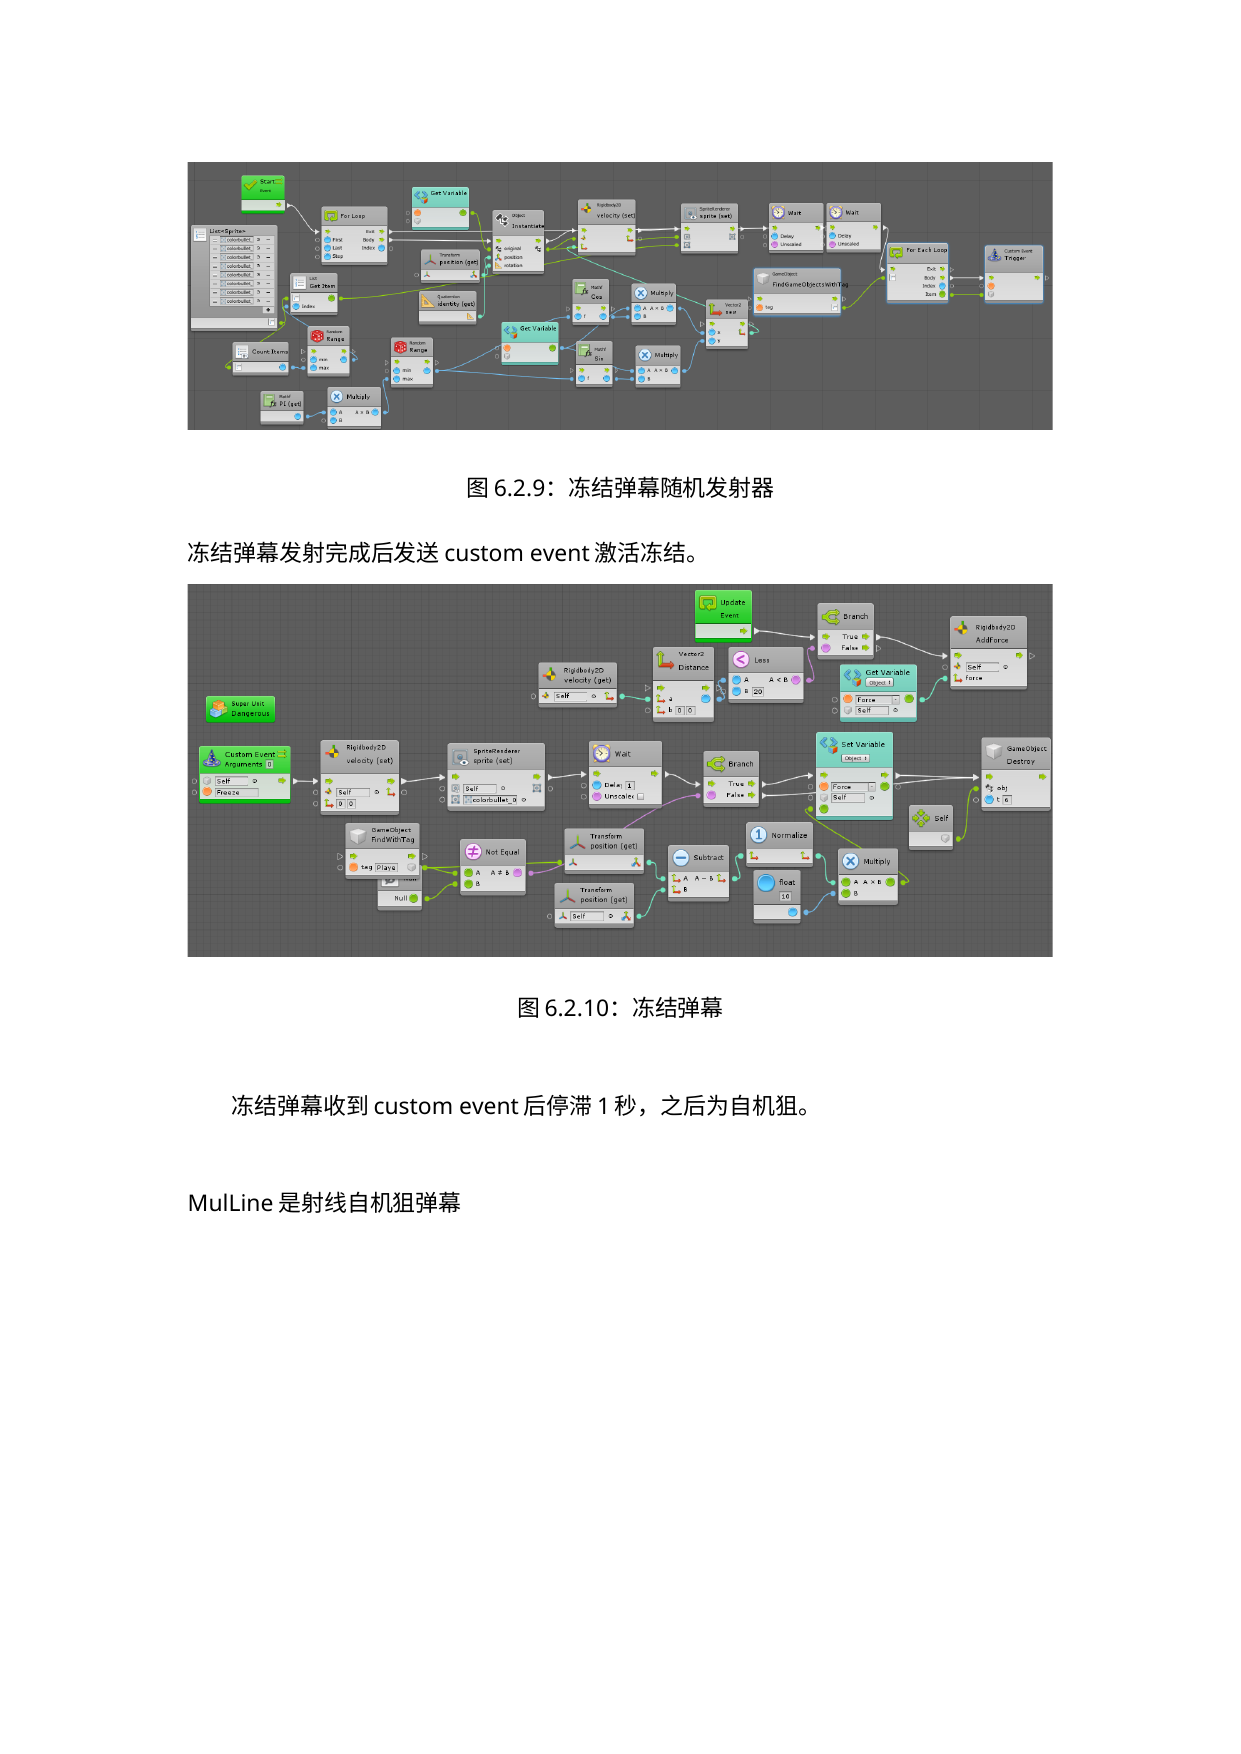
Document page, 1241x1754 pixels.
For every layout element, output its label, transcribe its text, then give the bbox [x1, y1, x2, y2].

text 冻结弹幕发射完成后发送custom event激活冻结。 [187, 519, 1053, 584]
text 图6.2.10：冻结弹幕 [187, 974, 1053, 1039]
picture [187, 162, 1053, 430]
text MulLine是射线自机狙弹幕 [187, 1169, 1053, 1234]
text 冻结弹幕收到custom event后停滞1秒，之后为自机狙。 [187, 1072, 1053, 1137]
picture [187, 584, 1053, 957]
text 图6.2.9：冻结弹幕随机发射器 [187, 454, 1053, 519]
